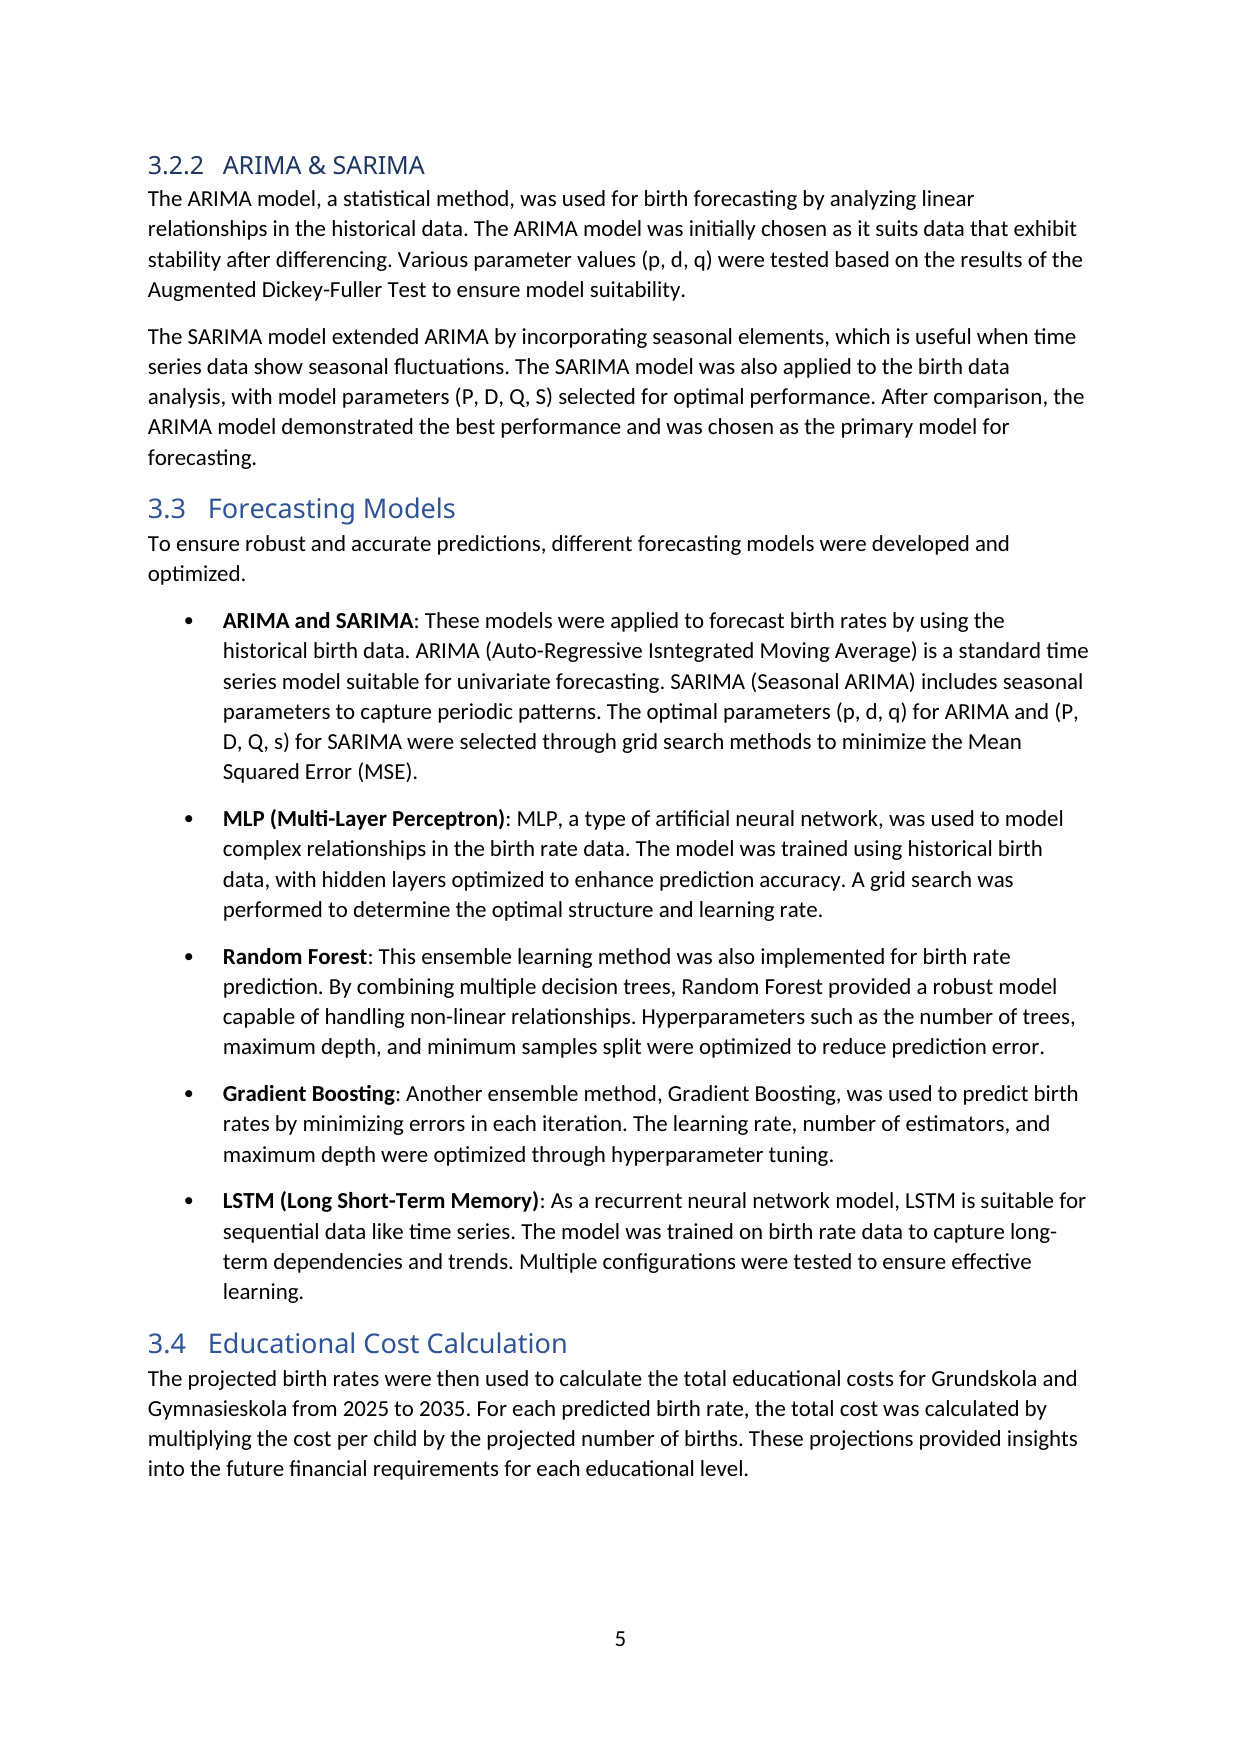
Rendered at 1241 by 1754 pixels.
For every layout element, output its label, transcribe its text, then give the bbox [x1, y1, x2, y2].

list Gradient Boosting: Another ensemble method, Gradient Boosting, was used to predict birth rates by minimizing errors in each iteration. The learning rate, number of estimators, and maximum depth were optimized through hyperparameter tuning. [185, 1079, 1093, 1168]
list LSTM (Long Short-Term Memory): As a recurrent neural network model, LSTM is suitable for sequential data like time series. The model was trained on birth rate data to capture long-term dependencies and trends. Multiple configurations were tested to ensure effective learning. [185, 1187, 1093, 1305]
text The projected birth rates were then used to calculate the total educational costs for Grundskola and Gymnasieskola from 2025 to 2035. For each predicted birth rate, the total cost was calculated by multiplying the cost per child by the projected number of births. These projections provided insights into the future financial requirements for each educational level. [148, 1364, 1093, 1483]
list MLP (Multi-Layer Perceptron): MLP, a type of artificial neural network, was used to model complex relationships in the birth rate data. The model was trained using historical birth data, with hidden layers optimized to enhance prediction accuracy. A grid search was performed to determine the optimal structure and learning rate. [185, 804, 1093, 923]
subtitle Educational Cost Calculation [148, 1324, 1093, 1361]
list ARIMA and SARIMA: These models were applied to forecast birth rates by using the historical birth data. ARIMA (Auto-Regressive Isntegrated Moving Average) is a standard time series model suitable for univariate forecasting. SARIMA (Seasonal ARIMA) includes seasonal parameters to capture periodic patterns. The optimal parameters (p, d, q) for ARIMA and (P, D, Q, s) for SARIMA were selected through grid search methods to minimize the Mean Squared Error (MSE). [185, 606, 1093, 786]
text The ARIMA model, a statistical method, was used for birth forecasting by analyzing linear relationships in the historical data. The ARIMA model was initially chosen as it suits data that exhibit stability after differencing. Various parameter values (p, d, q) were tested based on the results of the Augmented Dickey-Fuller Test to ensure model suitability. [148, 184, 1093, 303]
text The SARIMA model extended ARIMA by incorporating seasonal elements, which is useful when time series data show seasonal fluctuations. The SARIMA model was also applied to the birth data analysis, with model parameters (P, D, Q, S) selected for optimal performance. After comparison, the ARIMA model demonstrated the best performance and was chosen as the primary model for forecasting. [148, 322, 1093, 471]
list Random Forest: This ensemble learning method was also implemented for birth rate prediction. By combining multiple decision trees, Random Forest provided a robust model capable of handling non-linear relationships. Hyperparameters such as the number of trees, maximum depth, and minimum samples split were optimized to reduce prediction error. [185, 942, 1093, 1061]
text To ensure robust and accurate predictions, different forecasting models were developed and optimized. [148, 529, 1093, 588]
subtitle ARIMA & SARIMA [148, 148, 1093, 182]
subtitle Forecasting Models [148, 489, 1093, 526]
